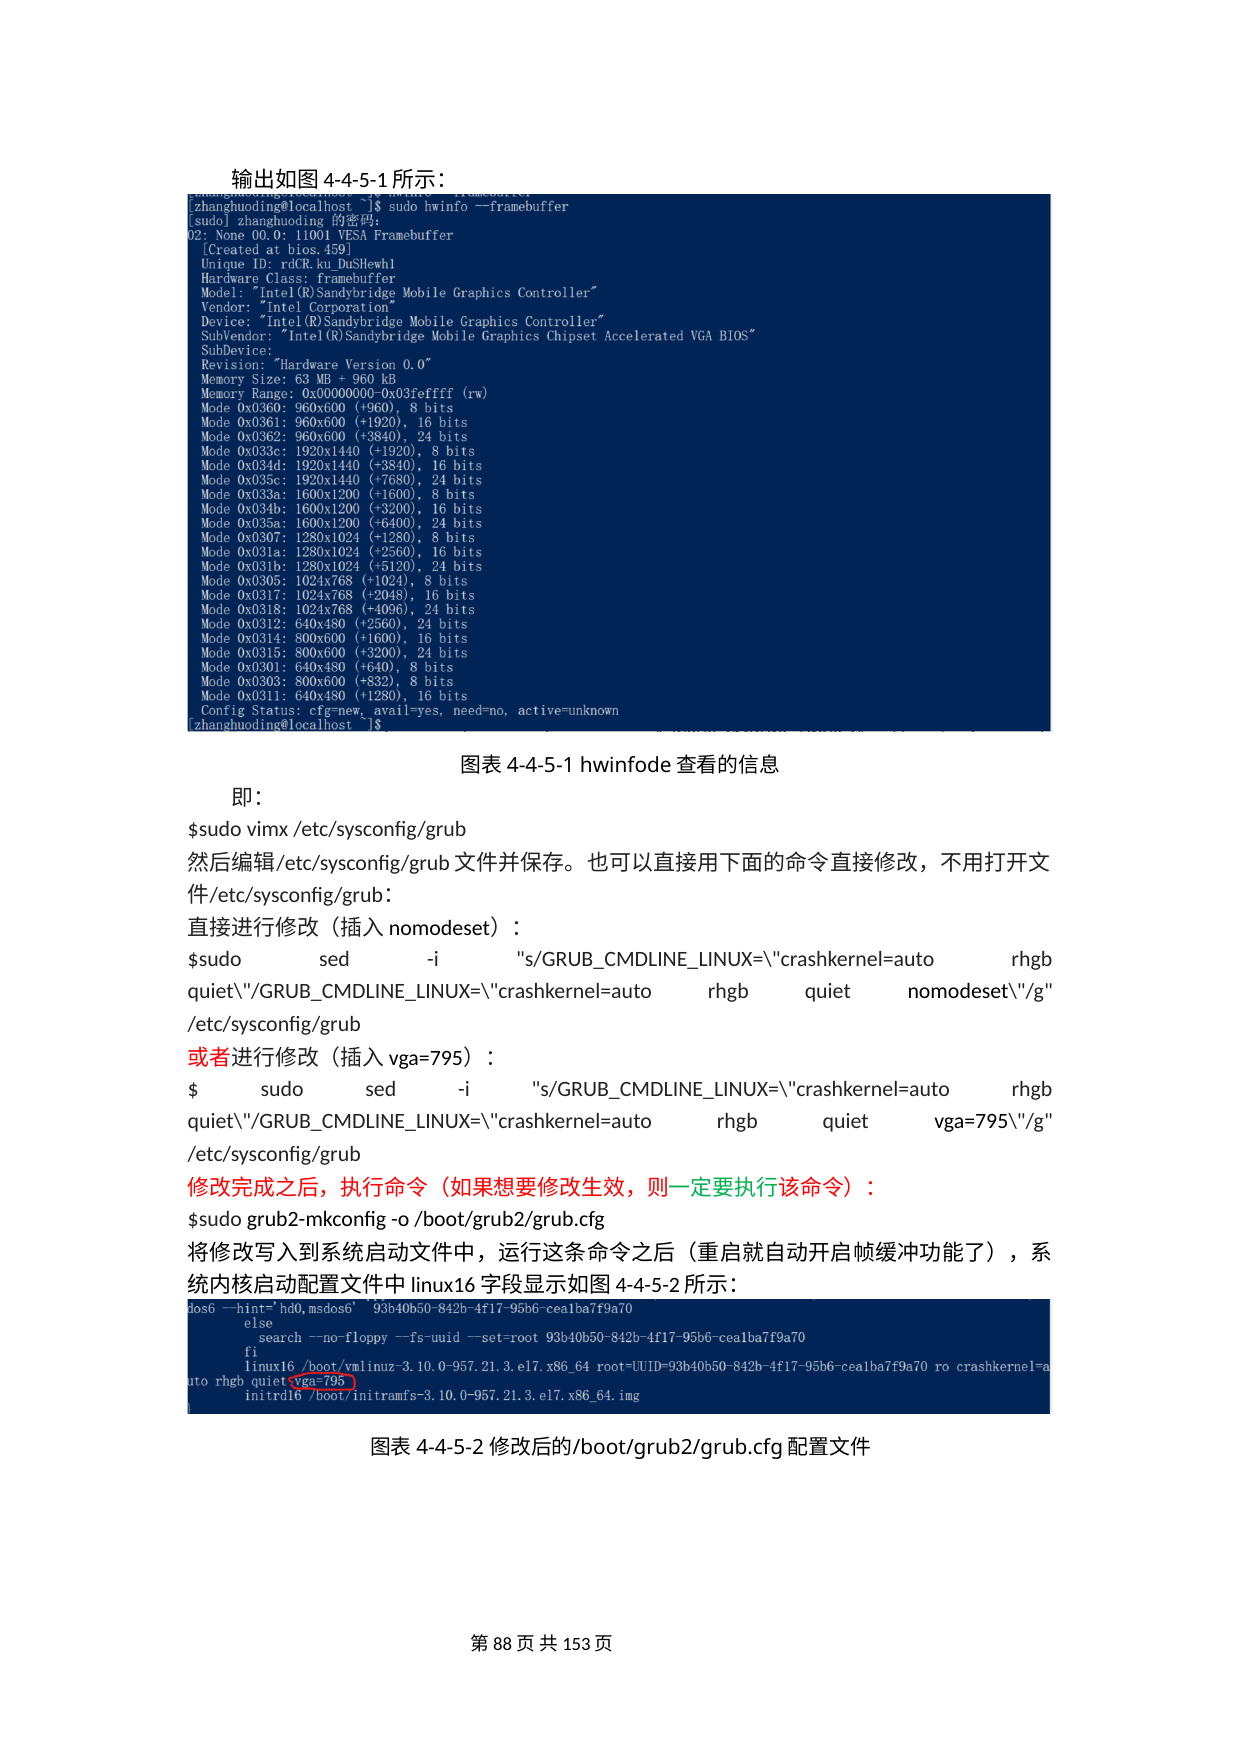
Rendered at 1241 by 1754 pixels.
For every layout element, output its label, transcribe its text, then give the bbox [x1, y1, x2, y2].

text 修改完成之后，执行命令（如果想要修改生效，则一定要执行该命令）： [187, 1169, 1053, 1202]
text 直接进行修改（插入nomodeset）： [187, 909, 1053, 942]
text 输出如图4-4-5-1所示： [187, 162, 1053, 194]
text 然后编辑/etc/sysconfig/grub文件并保存。也可以直接用下面的命令直接修改，不用打开文件/etc/sysconfig/grub： [187, 844, 1053, 909]
text 图表 4-4-5-2 修改后的/boot/grub2/grub.cfg配置文件 [187, 1429, 1053, 1462]
text 图表 4-4-5-1 hwinfode查看的信息 [187, 747, 1053, 779]
text 或者进行修改（插入vga=795）： [187, 1039, 1053, 1072]
text 即： [187, 779, 1053, 812]
text $sudo vimx /etc/sysconfig/grub [187, 812, 1053, 844]
picture [187, 194, 1053, 732]
picture [187, 1299, 1053, 1414]
text $ sudo sed -i "s/GRUB_CMDLINE_LINUX=\"crashkernel=auto rhgb quiet\"/GRUB_CMDLINE_LINUX=\"crashkernel=auto rhgb quiet vga=795\"/g" /etc/sysconfig/grub [187, 1072, 1053, 1169]
text 将修改写入到系统启动文件中，运行这条命令之后（重启就自动开启帧缓冲功能了），系统内核启动配置文件中linux16字段显示如图4-4-5-2所示： [187, 1234, 1053, 1299]
text $sudo sed -i "s/GRUB_CMDLINE_LINUX=\"crashkernel=auto rhgb quiet\"/GRUB_CMDLINE_LINUX=\"crashkernel=auto rhgb quiet nomodeset\"/g" /etc/sysconfig/grub [187, 942, 1053, 1039]
text $sudo grub2-mkconfig -o /boot/grub2/grub.cfg [187, 1202, 1053, 1234]
